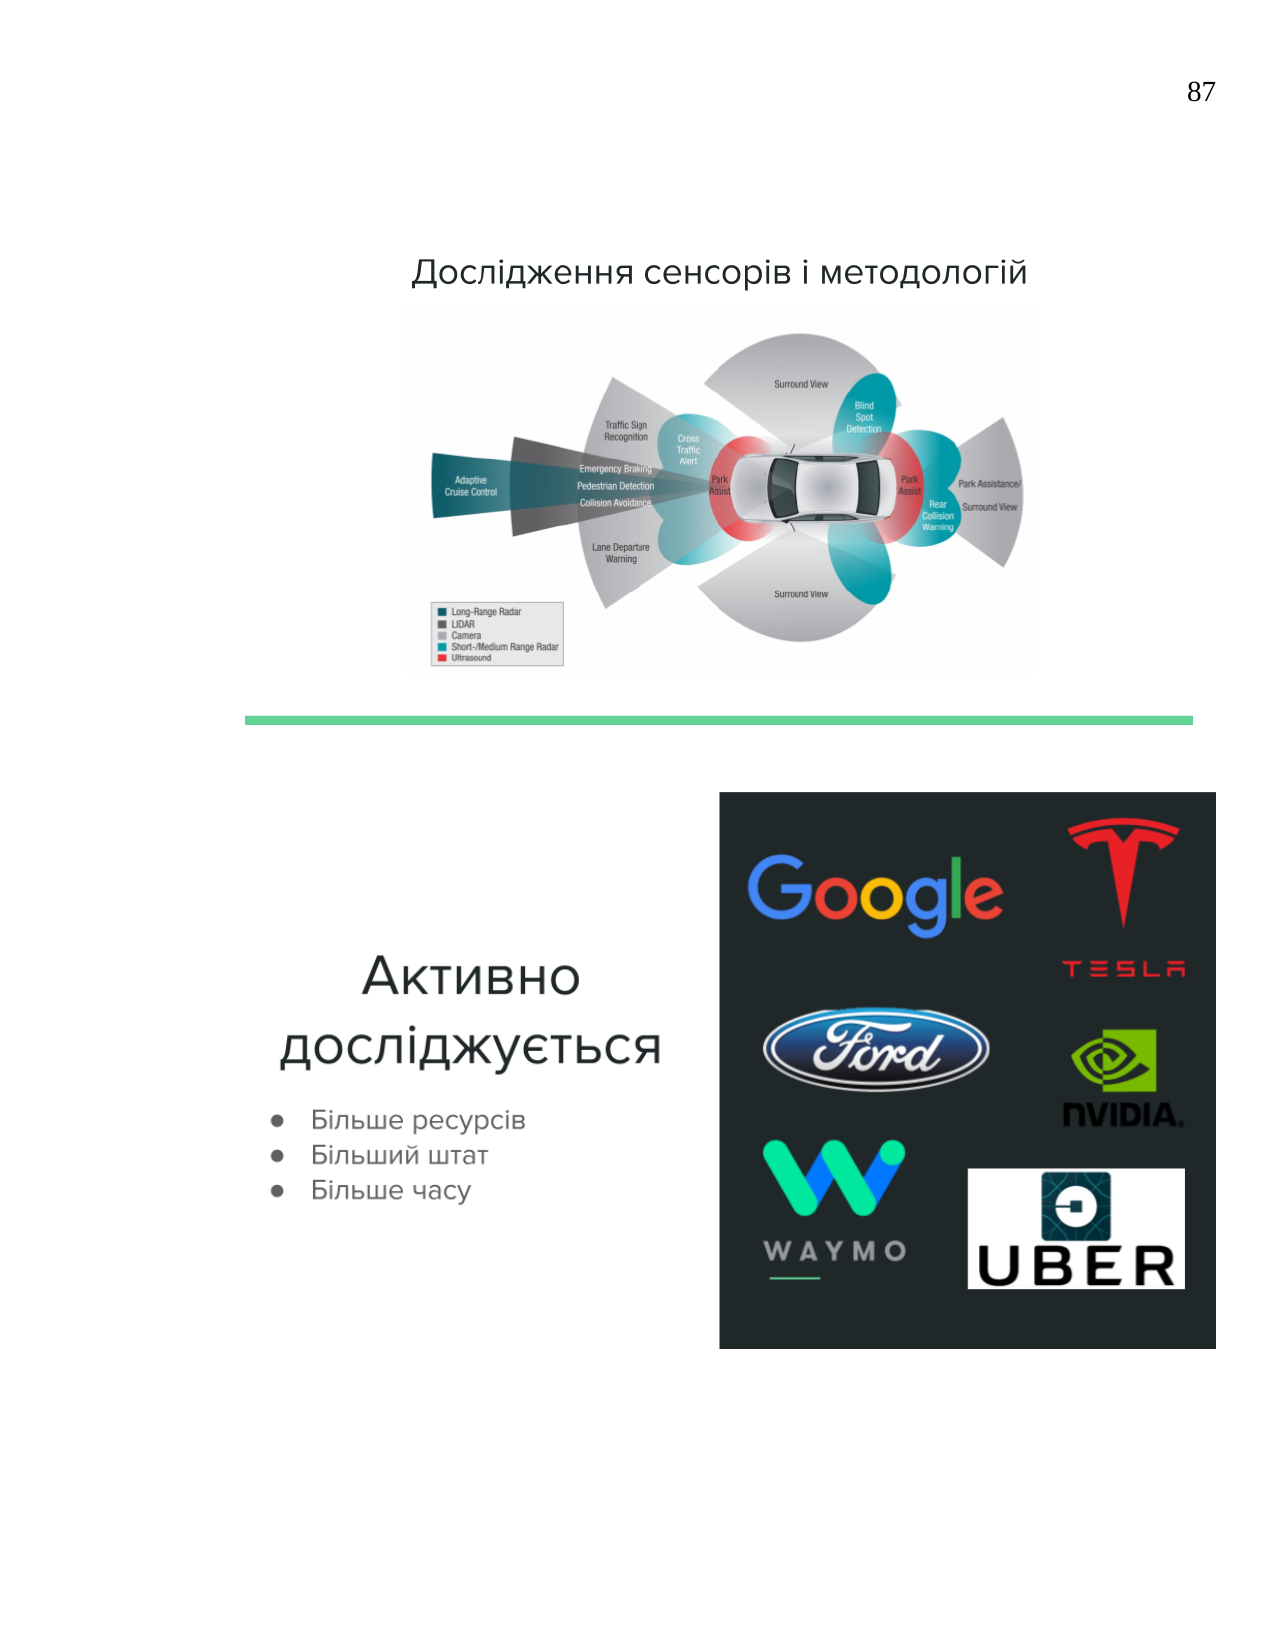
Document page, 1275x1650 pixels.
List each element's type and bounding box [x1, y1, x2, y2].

picture [245, 193, 1193, 725]
picture [223, 792, 1216, 1349]
